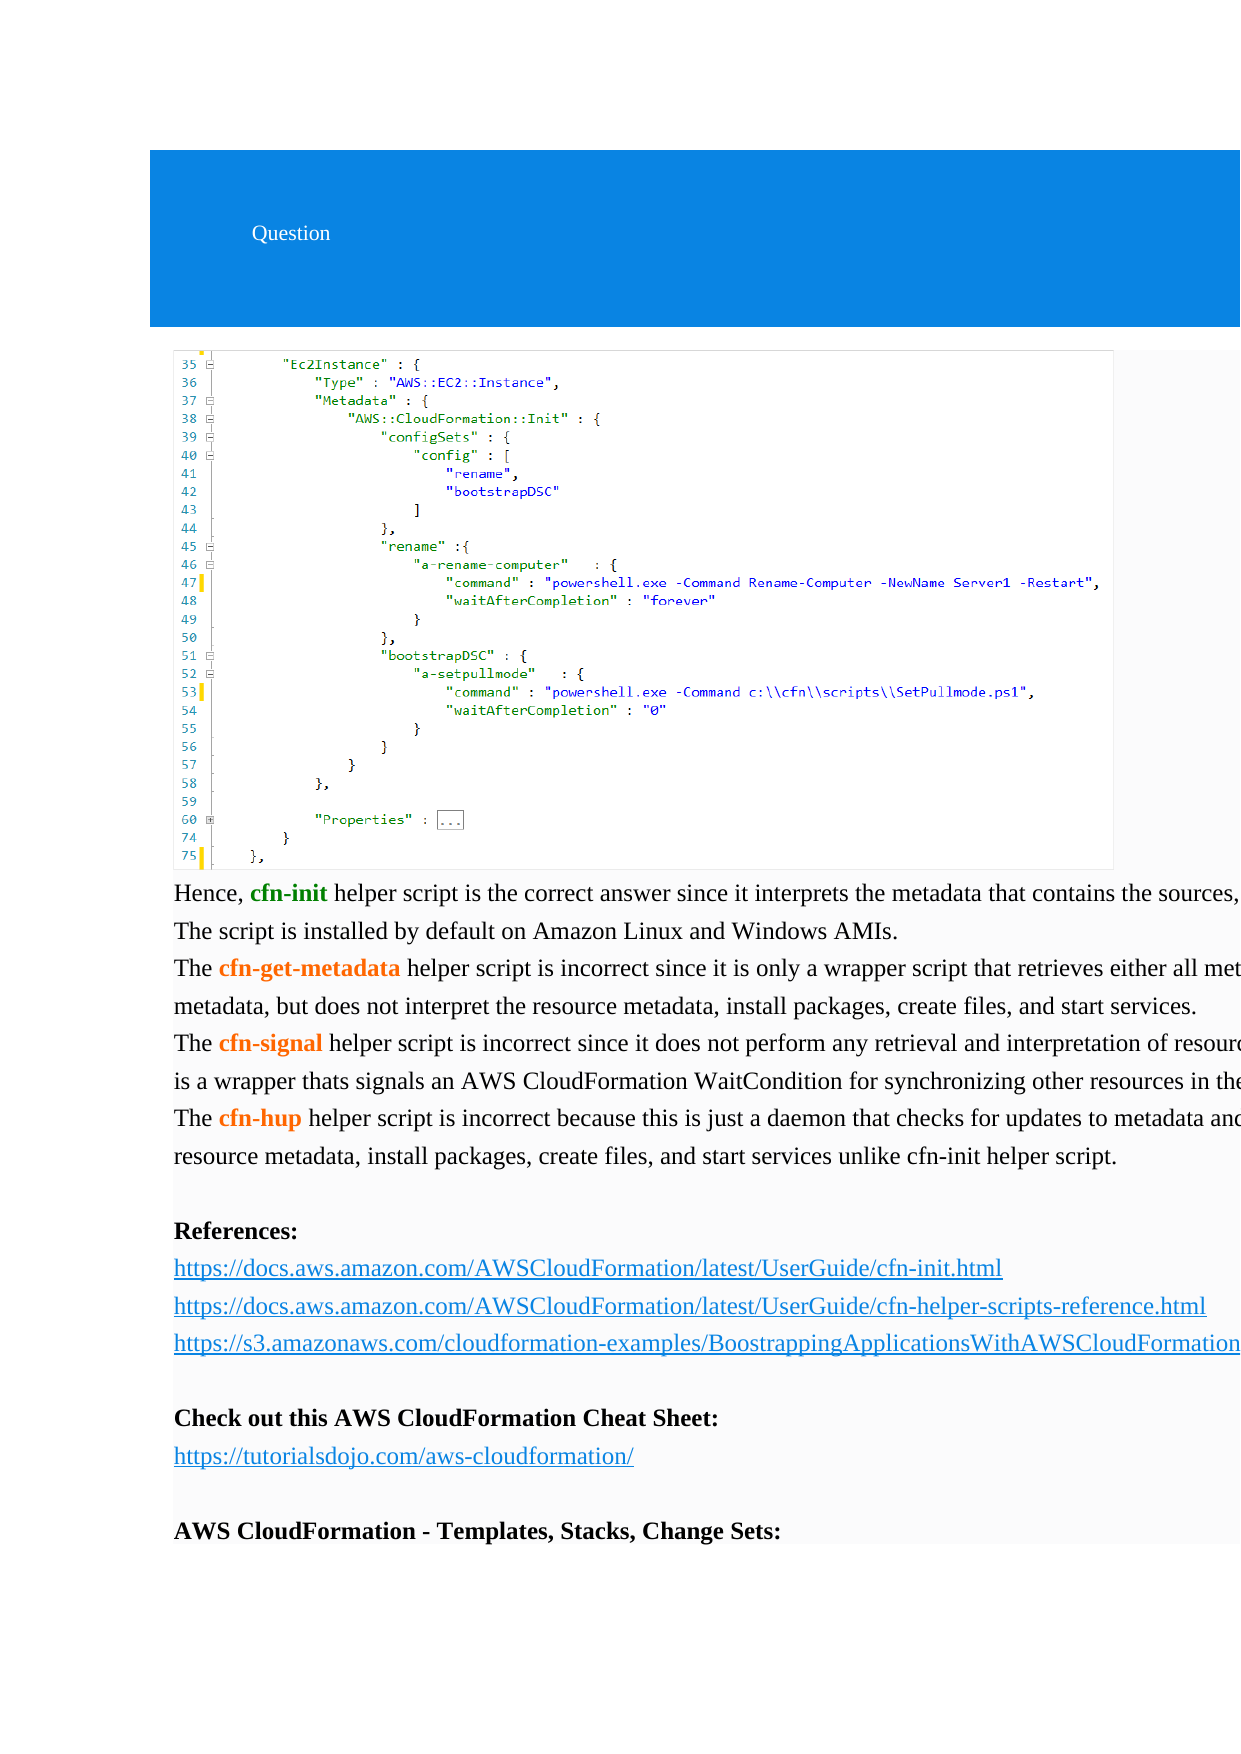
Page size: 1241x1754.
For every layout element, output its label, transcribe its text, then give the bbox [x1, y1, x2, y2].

table_header [150, 150, 228, 327]
picture [173, 350, 1114, 870]
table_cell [150, 327, 1240, 1568]
table_header Question [228, 150, 1240, 327]
